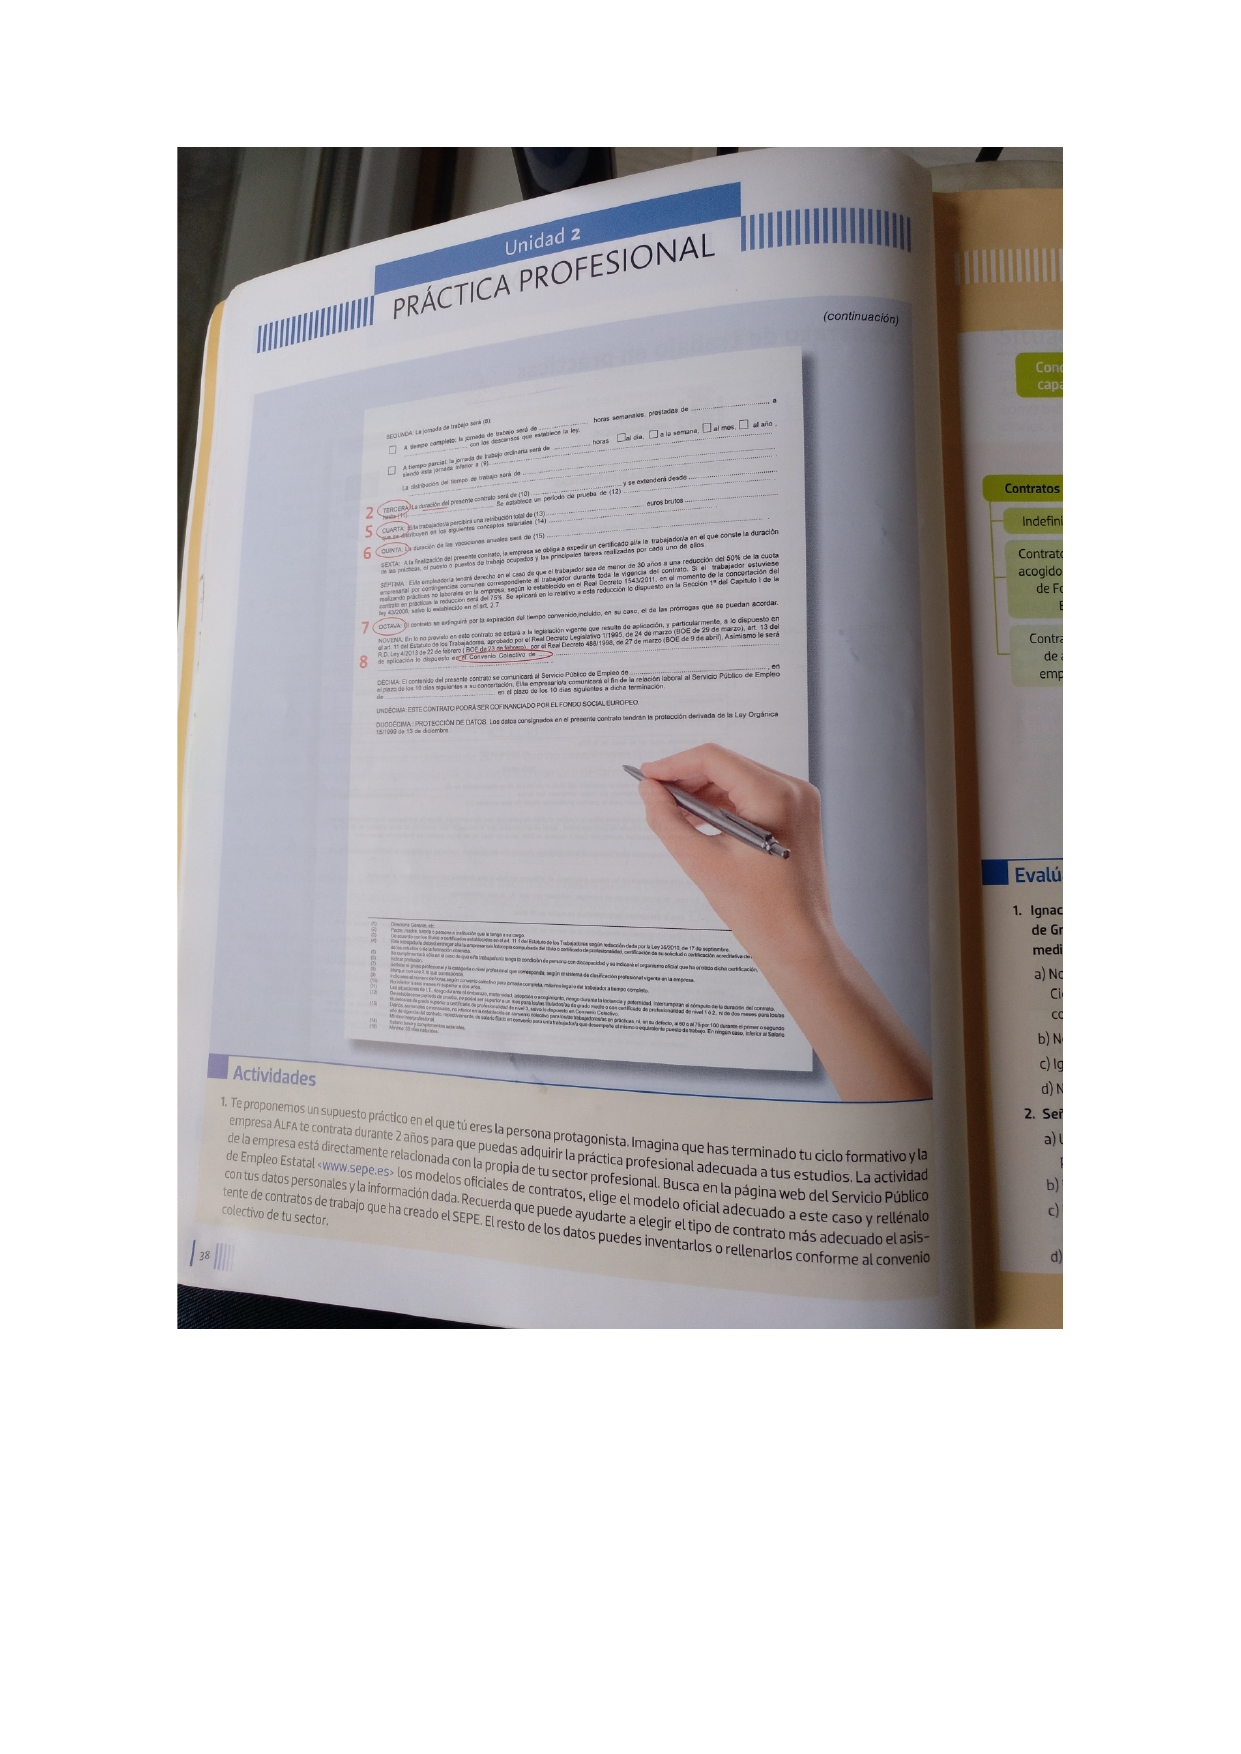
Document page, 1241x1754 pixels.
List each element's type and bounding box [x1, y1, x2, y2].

picture [177, 147, 1063, 1329]
